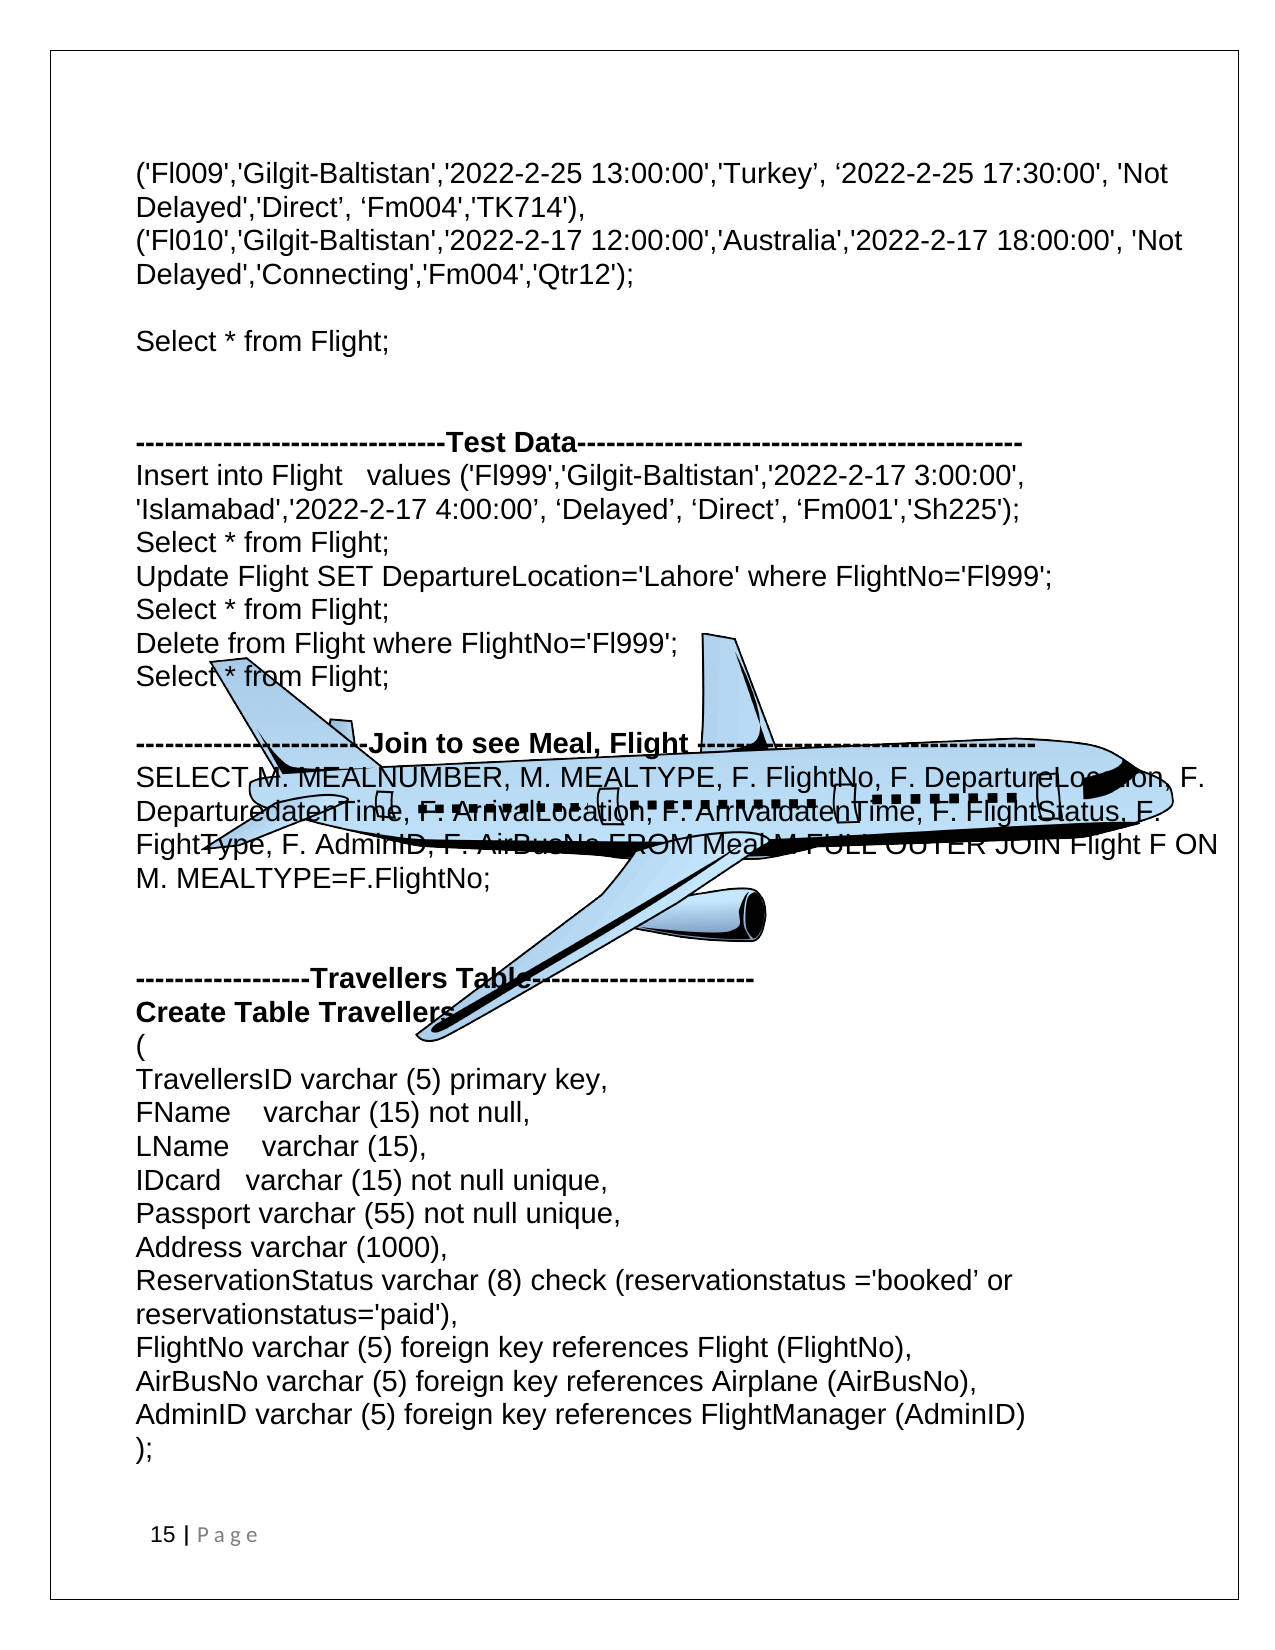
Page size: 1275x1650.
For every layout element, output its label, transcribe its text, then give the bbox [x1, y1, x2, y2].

text Delete from Flight where FlightNo='Fl999'; [135, 626, 1238, 659]
text ('Fl009','Gilgit-Baltistan','2022-2-25 13:00:00','Turkey’, ‘2022-2-25 17:30:00', 'Not Delayed','Direct’, ‘Fm004','TK714'), [135, 156, 1238, 223]
text ------------------Travellers Table----------------------- [135, 961, 1238, 995]
text LName varchar (15), [135, 1129, 1238, 1162]
text AirBusNo varchar (5) foreign key references Airplane (AirBusNo), [135, 1364, 1238, 1397]
text Select * from Flight; [135, 525, 1238, 559]
text ('Fl010','Gilgit-Baltistan','2022-2-17 12:00:00','Australia','2022-2-17 18:00:00', 'Not Delayed','Connecting','Fm004','Qtr12'); [135, 223, 1238, 290]
text Passport varchar (55) not null unique, [135, 1196, 1238, 1229]
text ReservationStatus varchar (8) check (reservationstatus ='booked’ or reservationstatus='paid'), [135, 1263, 1238, 1330]
text Select * from Flight; [135, 592, 1238, 626]
text SELECT M. MEALNUMBER, M. MEALTYPE, F. FlightNo, F. DepartureLocation, F. DeparturedatenTime, F. ArrivalLocation, F. ArrivaldatenTime, F. FlightStatus, F. FightType, F. AdminID, F. AirBusNo FROM Meal M FULL OUTER JOIN Flight F ON M. MEALTYPE=F.FlightNo; [135, 760, 1238, 894]
text Create Table Travellers [135, 995, 1238, 1028]
text Select * from Flight; [135, 659, 1238, 693]
text ------------------------Join to see Meal, Flight ----------------------------------- [135, 726, 1238, 760]
picture [201, 693, 1174, 726]
text Select * from Flight; [135, 324, 1238, 357]
text AdminID varchar (5) foreign key references FlightManager (AdminID) [135, 1397, 1238, 1431]
text IDcard varchar (15) not null unique, [135, 1162, 1238, 1196]
text FlightNo varchar (5) foreign key references Flight (FlightNo), [135, 1330, 1238, 1364]
text --------------------------------Test Data---------------------------------------------- [135, 424, 1238, 458]
text FName varchar (15) not null, [135, 1095, 1238, 1129]
text TravellersID varchar (5) primary key, [135, 1062, 1238, 1095]
text ); [135, 1431, 1238, 1464]
text Address varchar (1000), [135, 1229, 1238, 1263]
text Update Flight SET DepartureLocation='Lahore' where FlightNo='Fl999'; [135, 559, 1238, 592]
text ( [135, 1028, 1238, 1062]
picture [201, 894, 1174, 961]
text Insert into Flight values ('Fl999','Gilgit-Baltistan','2022-2-17 3:00:00', 'Islamabad','2022-2-17 4:00:00’, ‘Delayed’, ‘Direct’, ‘Fm001','Sh225'); [135, 458, 1238, 525]
